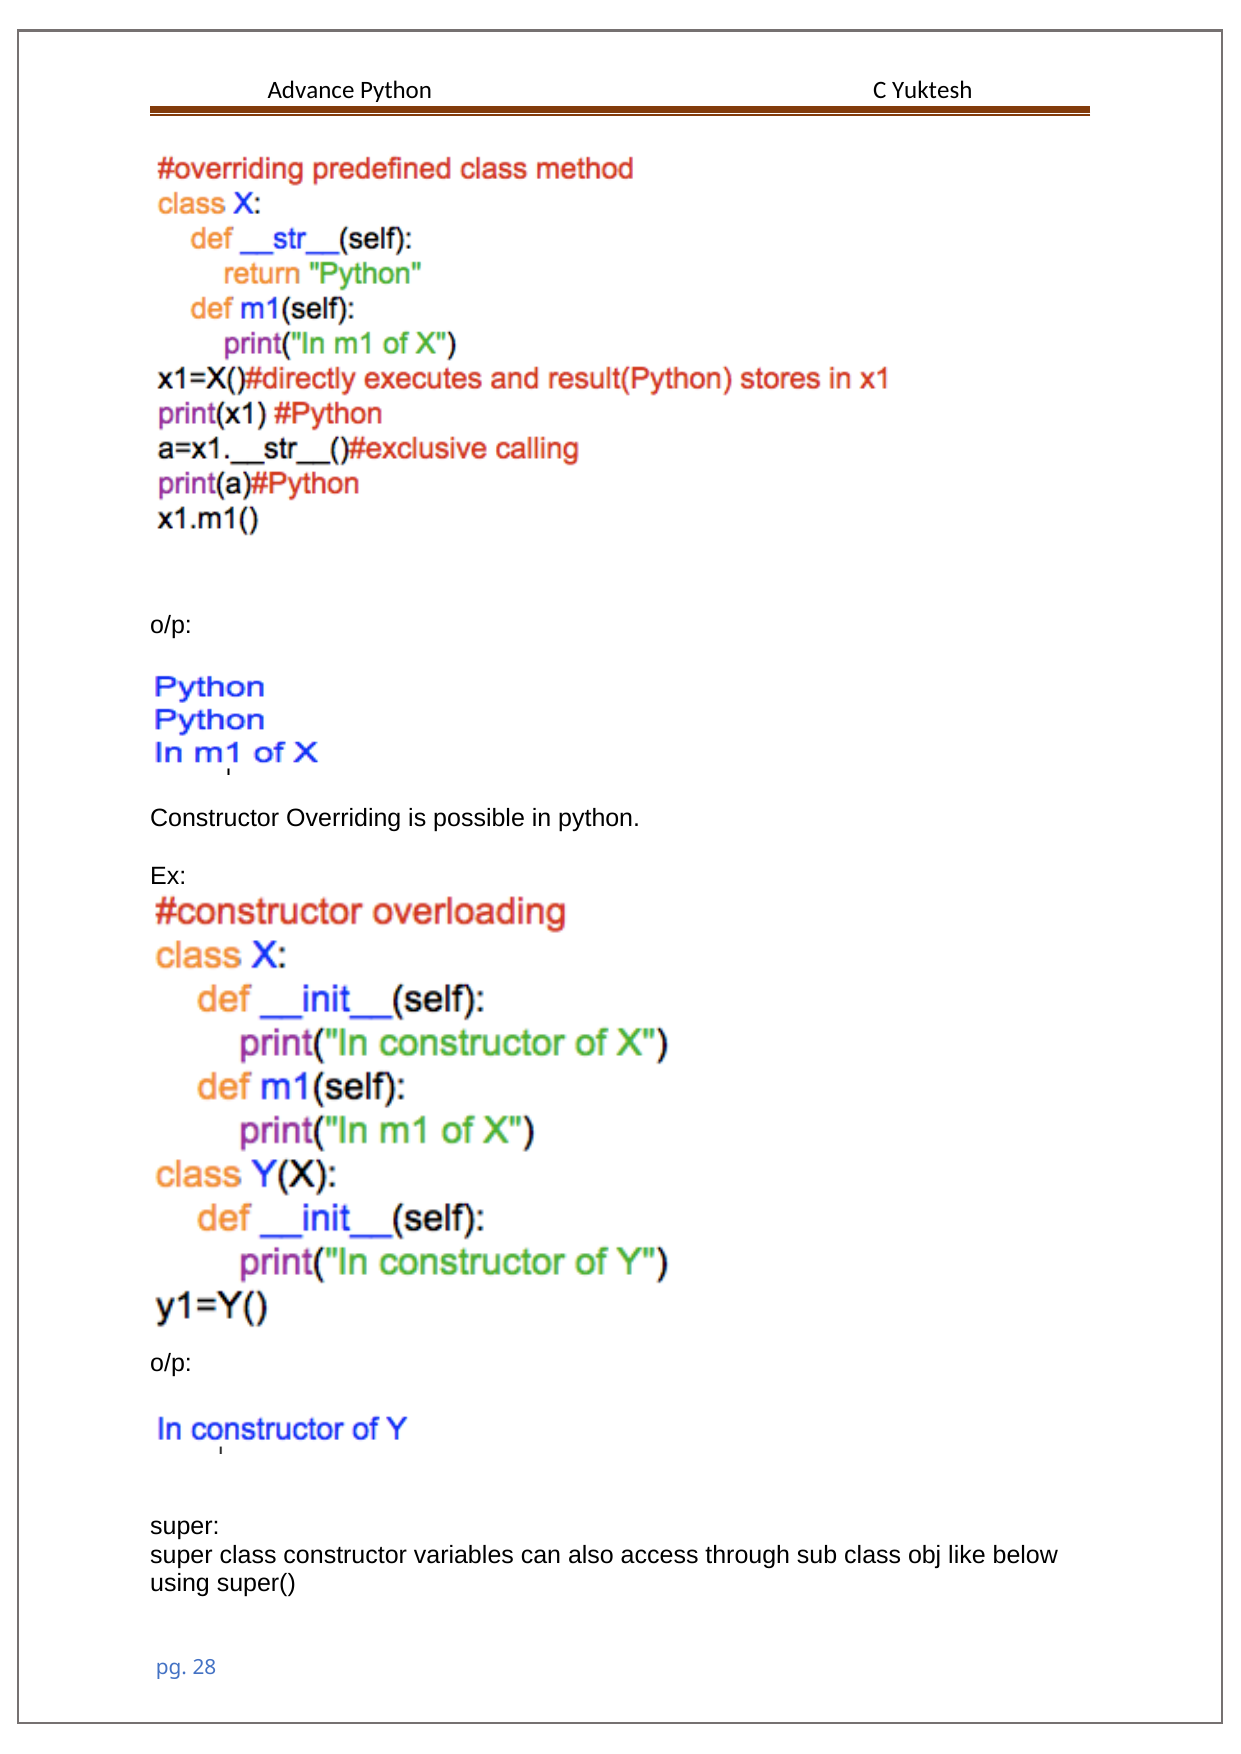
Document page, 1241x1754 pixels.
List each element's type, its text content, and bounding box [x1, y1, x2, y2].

text Ex: [150, 861, 1090, 889]
picture [150, 667, 328, 775]
text super class constructor variables can also access through sub class obj like below using super() [150, 1540, 1090, 1597]
text o/p: [150, 1348, 1090, 1377]
text Constructor Overriding is possible in python. [150, 803, 1090, 832]
picture [150, 1405, 421, 1454]
text o/p: [150, 610, 1090, 639]
picture [150, 889, 707, 1348]
text super: [150, 1511, 1090, 1540]
picture [150, 150, 909, 582]
